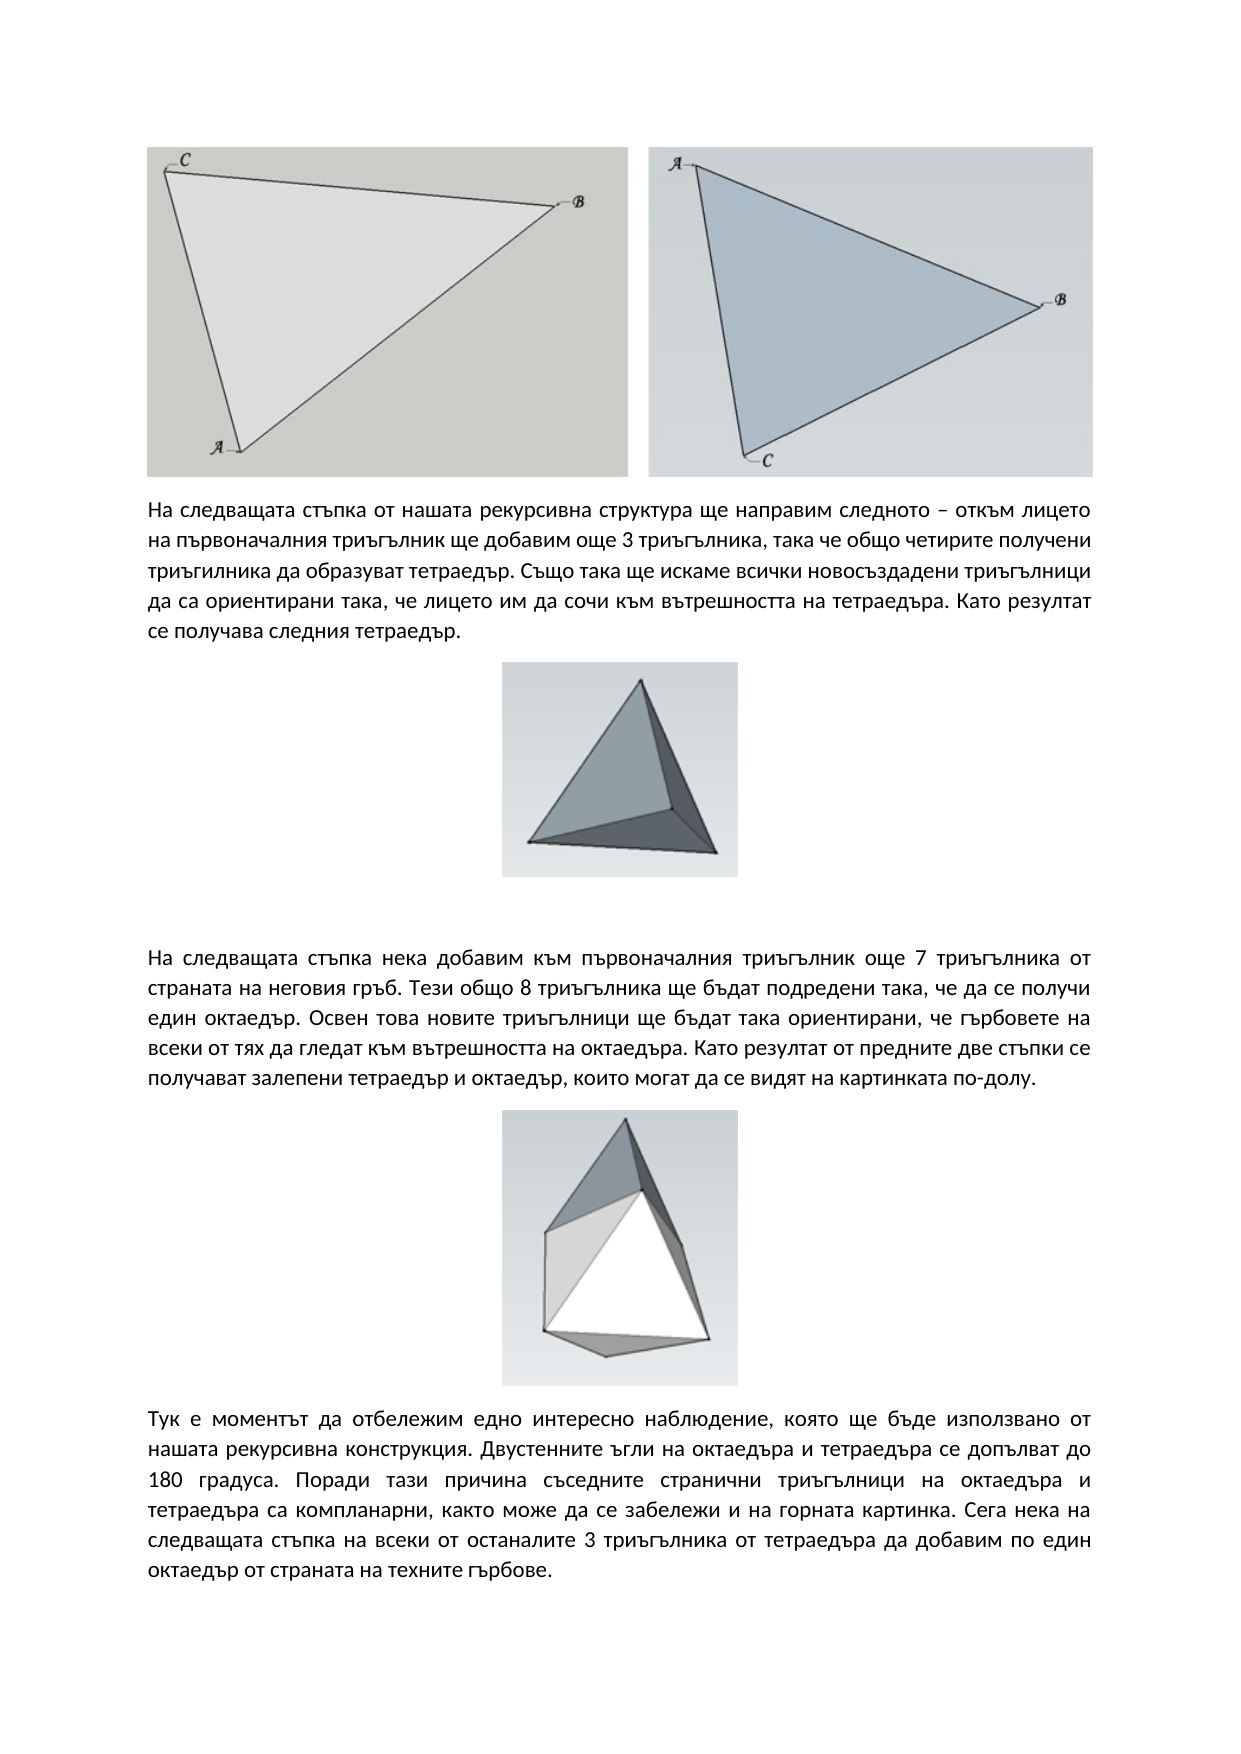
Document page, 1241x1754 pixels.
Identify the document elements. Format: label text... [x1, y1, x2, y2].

text Тук е моментът да отбележим едно интересно наблюдение, която ще бъде използвано от нашата рекурсивна конструкция. Двустенните ъгли на октаедъра и тетраедъра се допълват до 180 градуса. Поради тази причина съседните странични триъгълници на октаедъра и тетраедъра са компланарни, както може да се забележи и на горната картинка. Сега нека на следващата стъпка на всеки от останалите 3 триъгълника от тетраедъра да добавим по един октаедър от страната на техните гърбове. [148, 1404, 1093, 1583]
picture [502, 1110, 738, 1386]
picture [502, 662, 738, 877]
picture [147, 147, 1093, 477]
text На следващата стъпка от нашата рекурсивна структура ще направим следното – откъм лицето на първоначалния триъгълник ще добавим още 3 триъгълника, така че общо четирите получени триъгилника да образуват тетраедър. Също така ще искаме всички новосъздадени триъгълници да са ориентирани така, че лицето им да сочи към вътрешността на тетраедъра. Като резултат се получава следния тетраедър. [148, 495, 1093, 644]
text На следващата стъпка нека добавим към първоначалния триъгълник още 7 триъгълника от страната на неговия гръб. Тези общо 8 триъгълника ще бъдат подредени така, че да се получи един октаедър. Освен това новите триъгълници ще бъдат така ориентирани, че гърбовете на всеки от тях да гледат към вътрешността на октаедъра. Като резултат от предните две стъпки се получават залепени тетраедър и октаедър, които могат да се видят на картинката по-долу. [148, 943, 1093, 1091]
